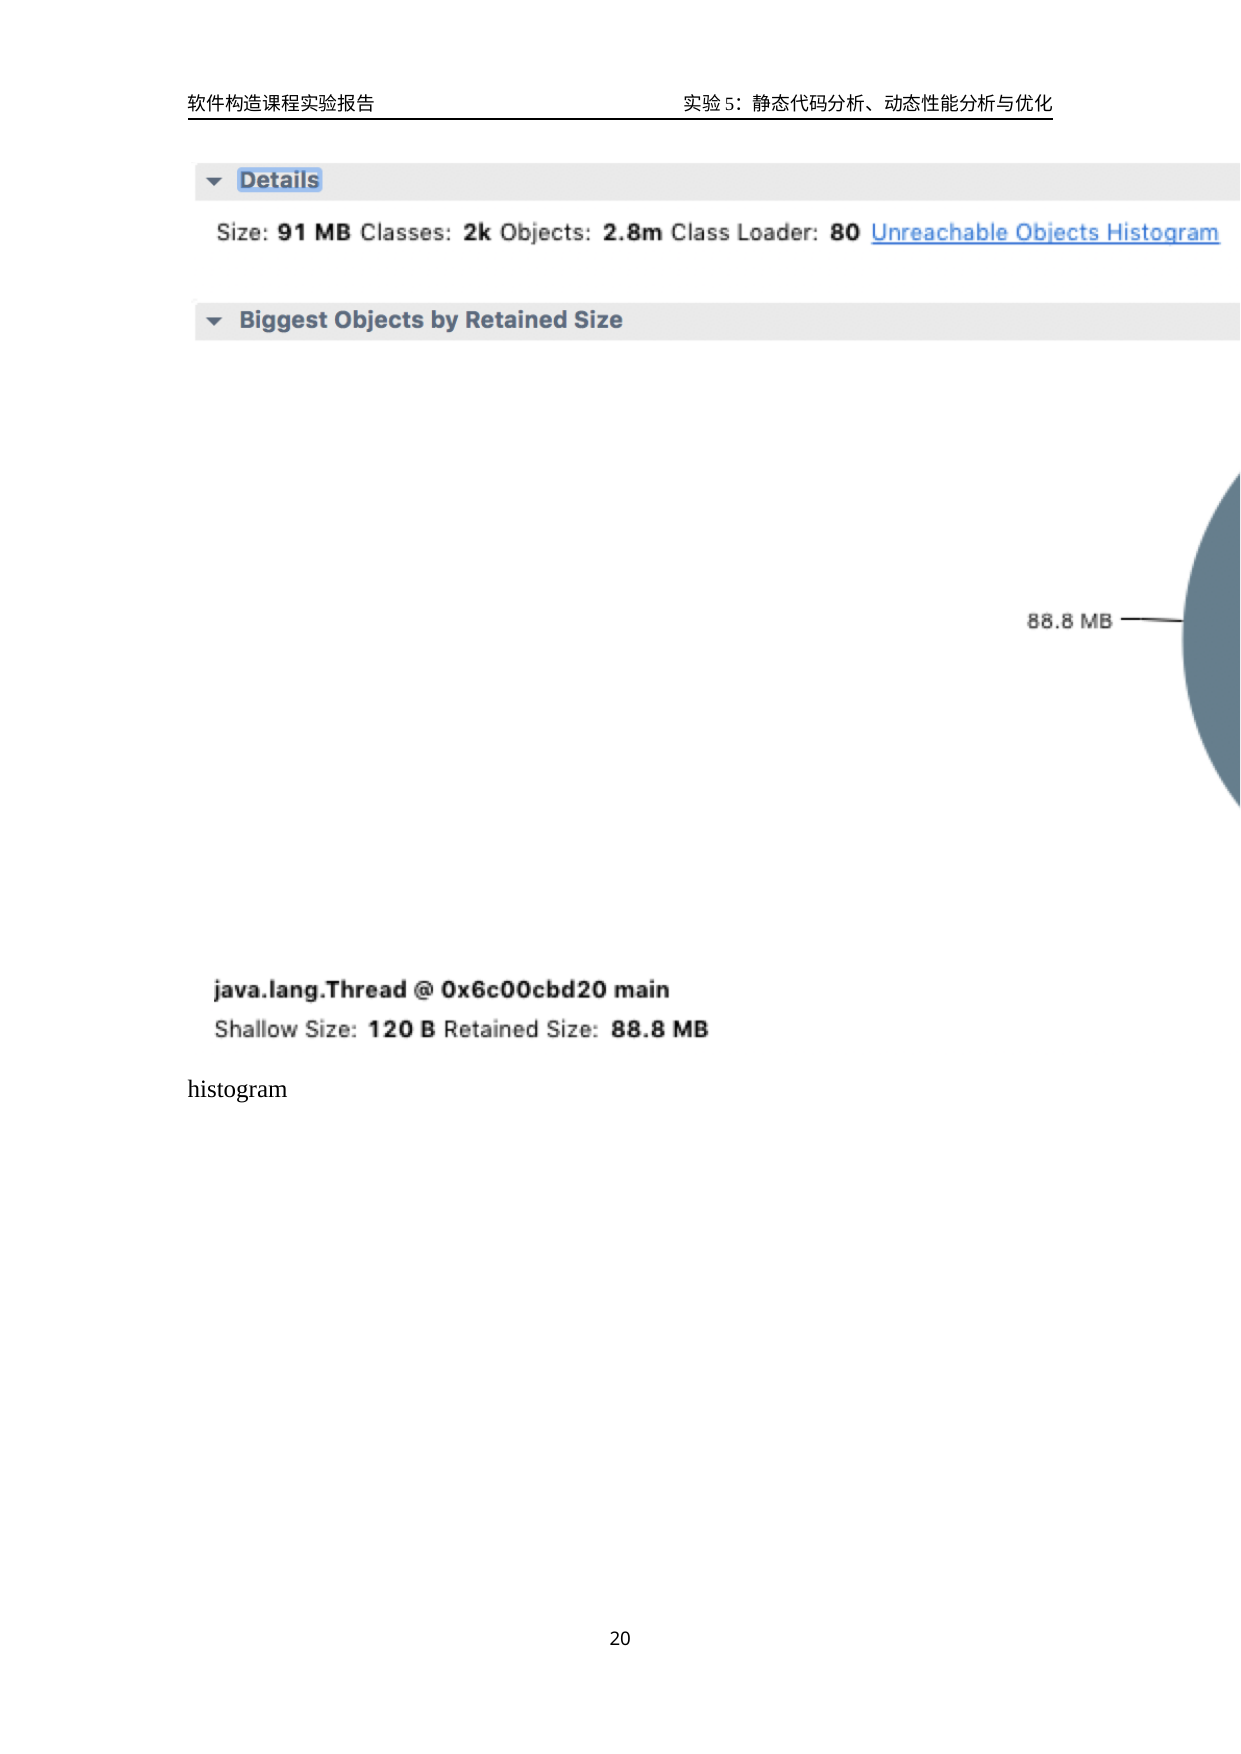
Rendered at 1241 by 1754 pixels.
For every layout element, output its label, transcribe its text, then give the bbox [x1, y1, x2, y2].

text histogram [187, 1072, 1053, 1104]
picture [187, 162, 1241, 1056]
